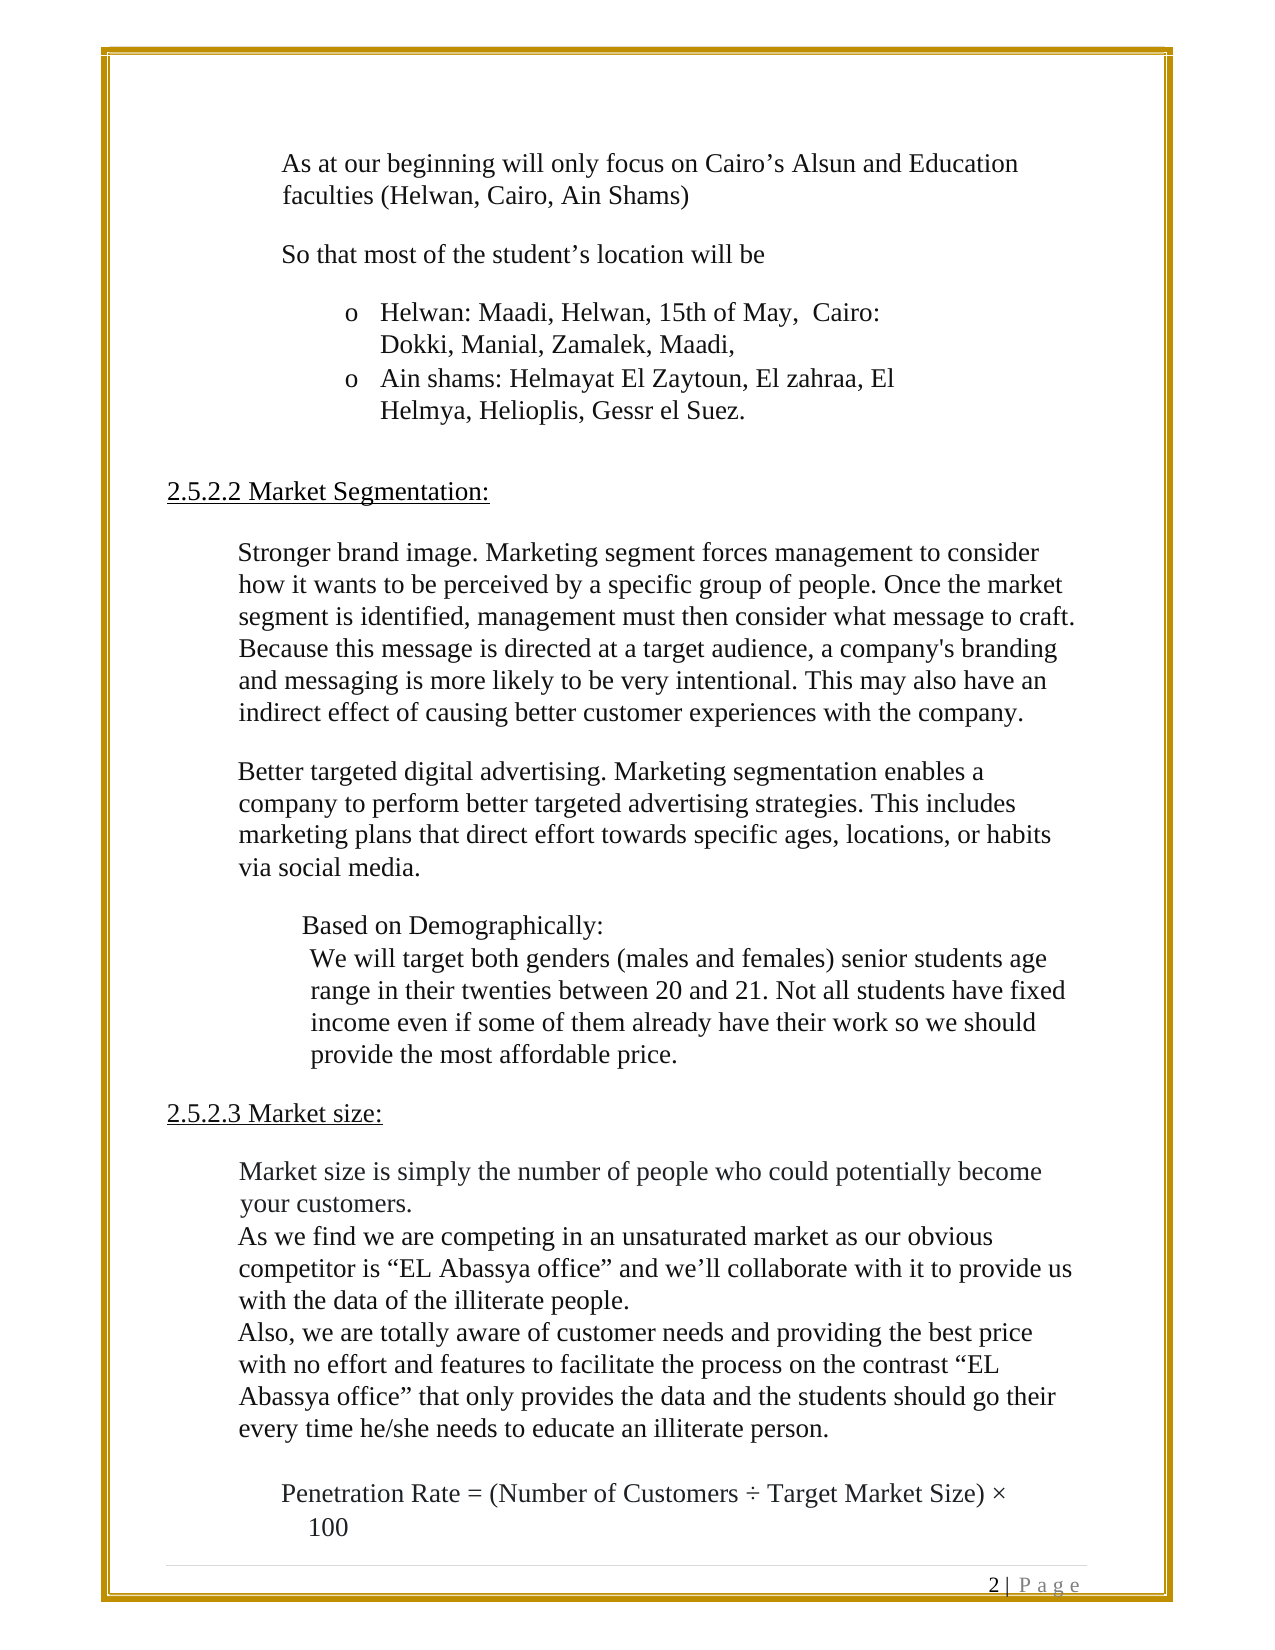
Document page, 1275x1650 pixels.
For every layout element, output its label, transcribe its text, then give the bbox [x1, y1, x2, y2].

text Market size is simply the number of people who could potentially become your customers. [239, 1155, 1083, 1218]
picture [108, 46, 1165, 55]
text 2.5.2.2 Market Segmentation: [167, 476, 1083, 507]
text So that most of the student’s location will be [281, 238, 1083, 269]
text Better targeted digital advertising. Marketing segmentation enables a company to perform better targeted advertising strategies. This includes marketing plans that direct effort towards specific ages, locations, or habits via social media. [237, 755, 1083, 882]
text Stronger brand image. Marketing segment forces management to consider how it wants to be perceived by a specific group of people. Once the market segment is identified, management must then consider what message to craft. Because this message is directed at a target audience, a company's branding and messaging is more likely to be very intentional. This may also have an indirect effect of causing better customer experiences with the company. [237, 536, 1083, 727]
text 2.5.2.3 Market size: [167, 1097, 1083, 1128]
text  Based on Demographically: [274, 909, 1083, 940]
text 100 [308, 1511, 1083, 1542]
list Ain shams: Helmayat El Zaytoun, El zahraa, El Helmya, Helioplis, Gessr el Suez. [344, 362, 957, 425]
text Penetration Rate = (Number of Customers ÷ Target Market Size) × [274, 1477, 1083, 1509]
text We will target both genders (males and females) senior students age range in their twenties between 20 and 21. Not all students have fixed income even if some of them already have their work so we should provide the most affordable price. [309, 942, 1083, 1069]
text Also, we are totally aware of customer needs and providing the best price with no effort and features to facilitate the process on the contrast “EL Abassya office” that only provides the data and the students should go their every time he/she needs to educate an illiterate person. [237, 1316, 1083, 1443]
list Helwan: Maadi, Helwan, 15th of May, Cairo: Dokki, Manial, Zamalek, Maadi, [344, 296, 957, 359]
text As we find we are competing in an unsaturated market as our obvious competitor is “EL Abassya office” and we’ll collaborate with it to provide us with the data of the illiterate people. [237, 1220, 1083, 1315]
text As at our beginning will only focus on Cairo’s Alsun and Education faculties (Helwan, Cairo, Ain Shams) [281, 147, 1083, 211]
picture [108, 1592, 1164, 1602]
